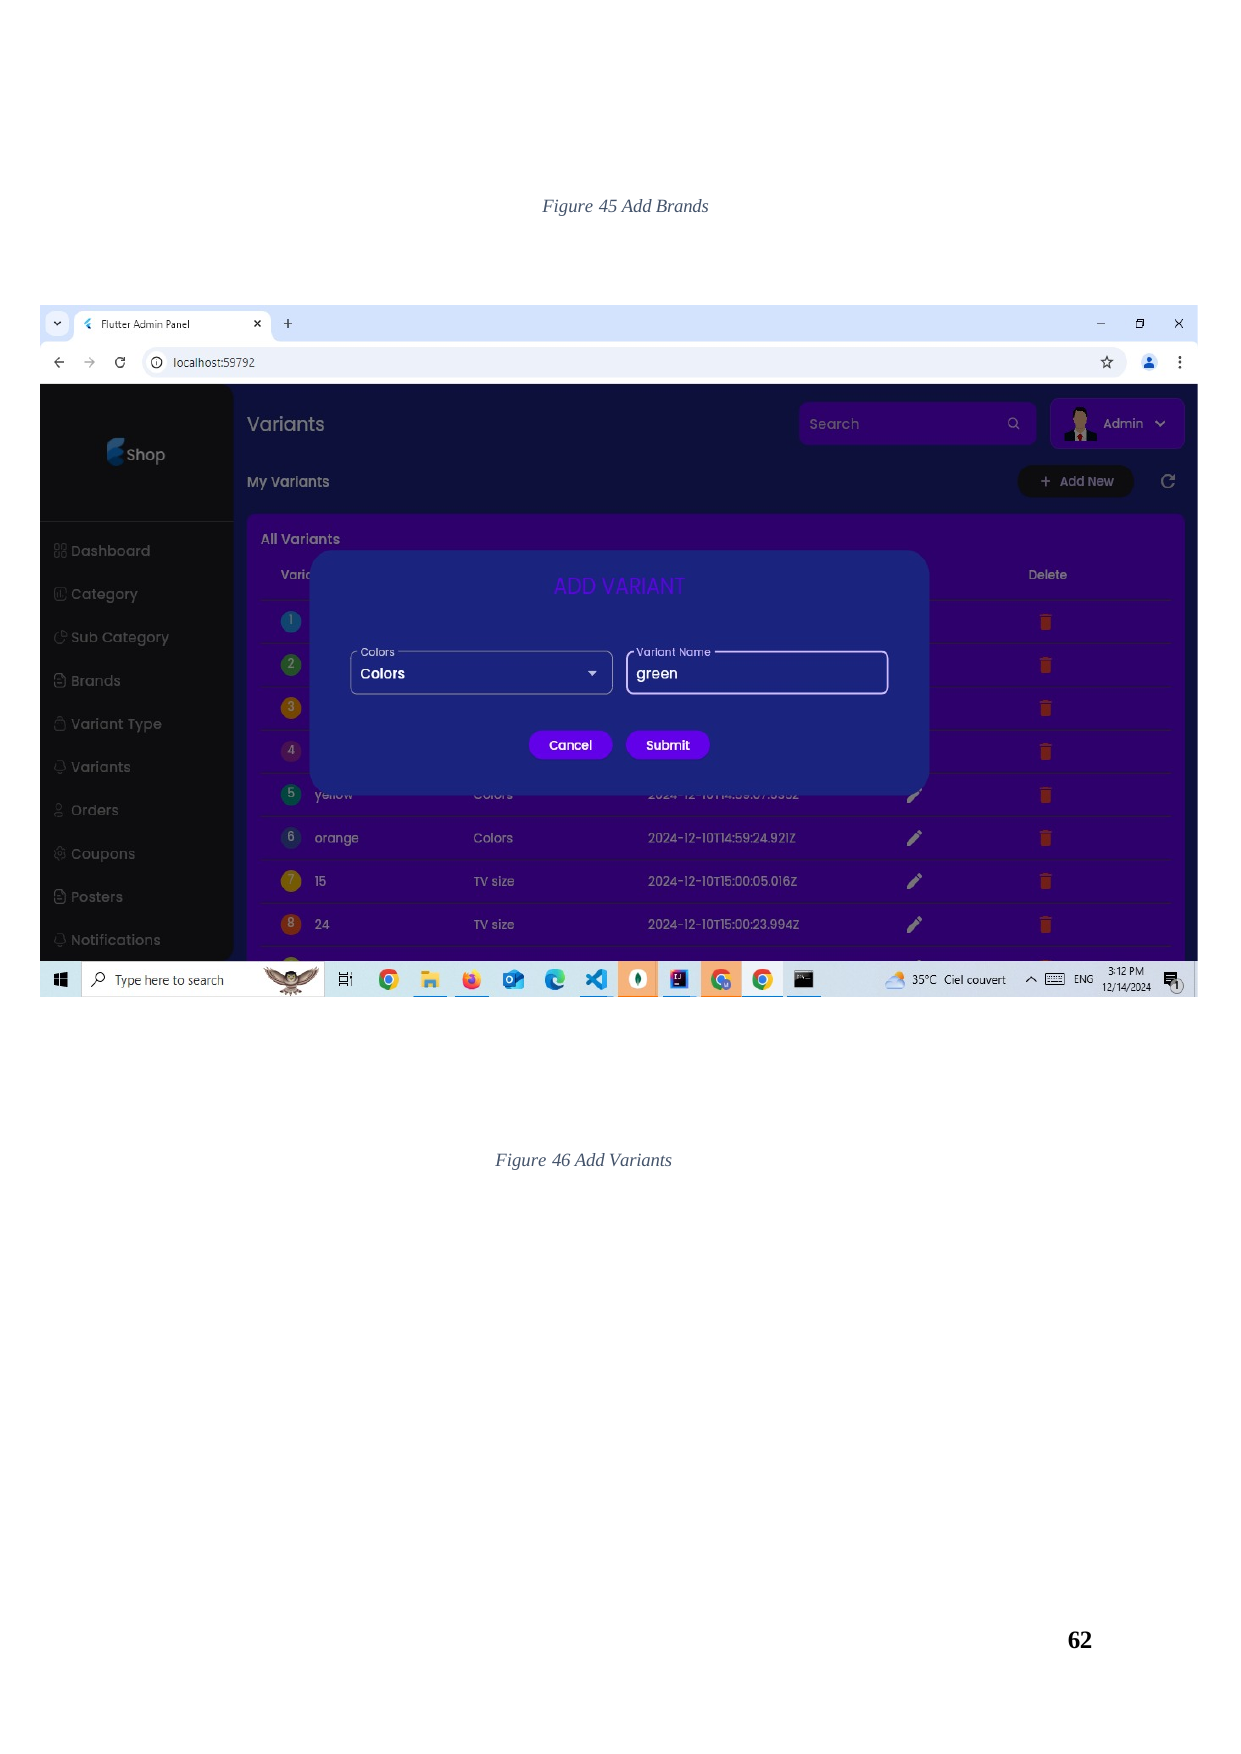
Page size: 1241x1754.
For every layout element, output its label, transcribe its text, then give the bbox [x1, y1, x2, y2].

picture [40, 305, 1198, 997]
subtitle Figure 45 Add Brands [4, 195, 1234, 216]
subtitle Figure 46 Add Variants [4, 1149, 1234, 1171]
